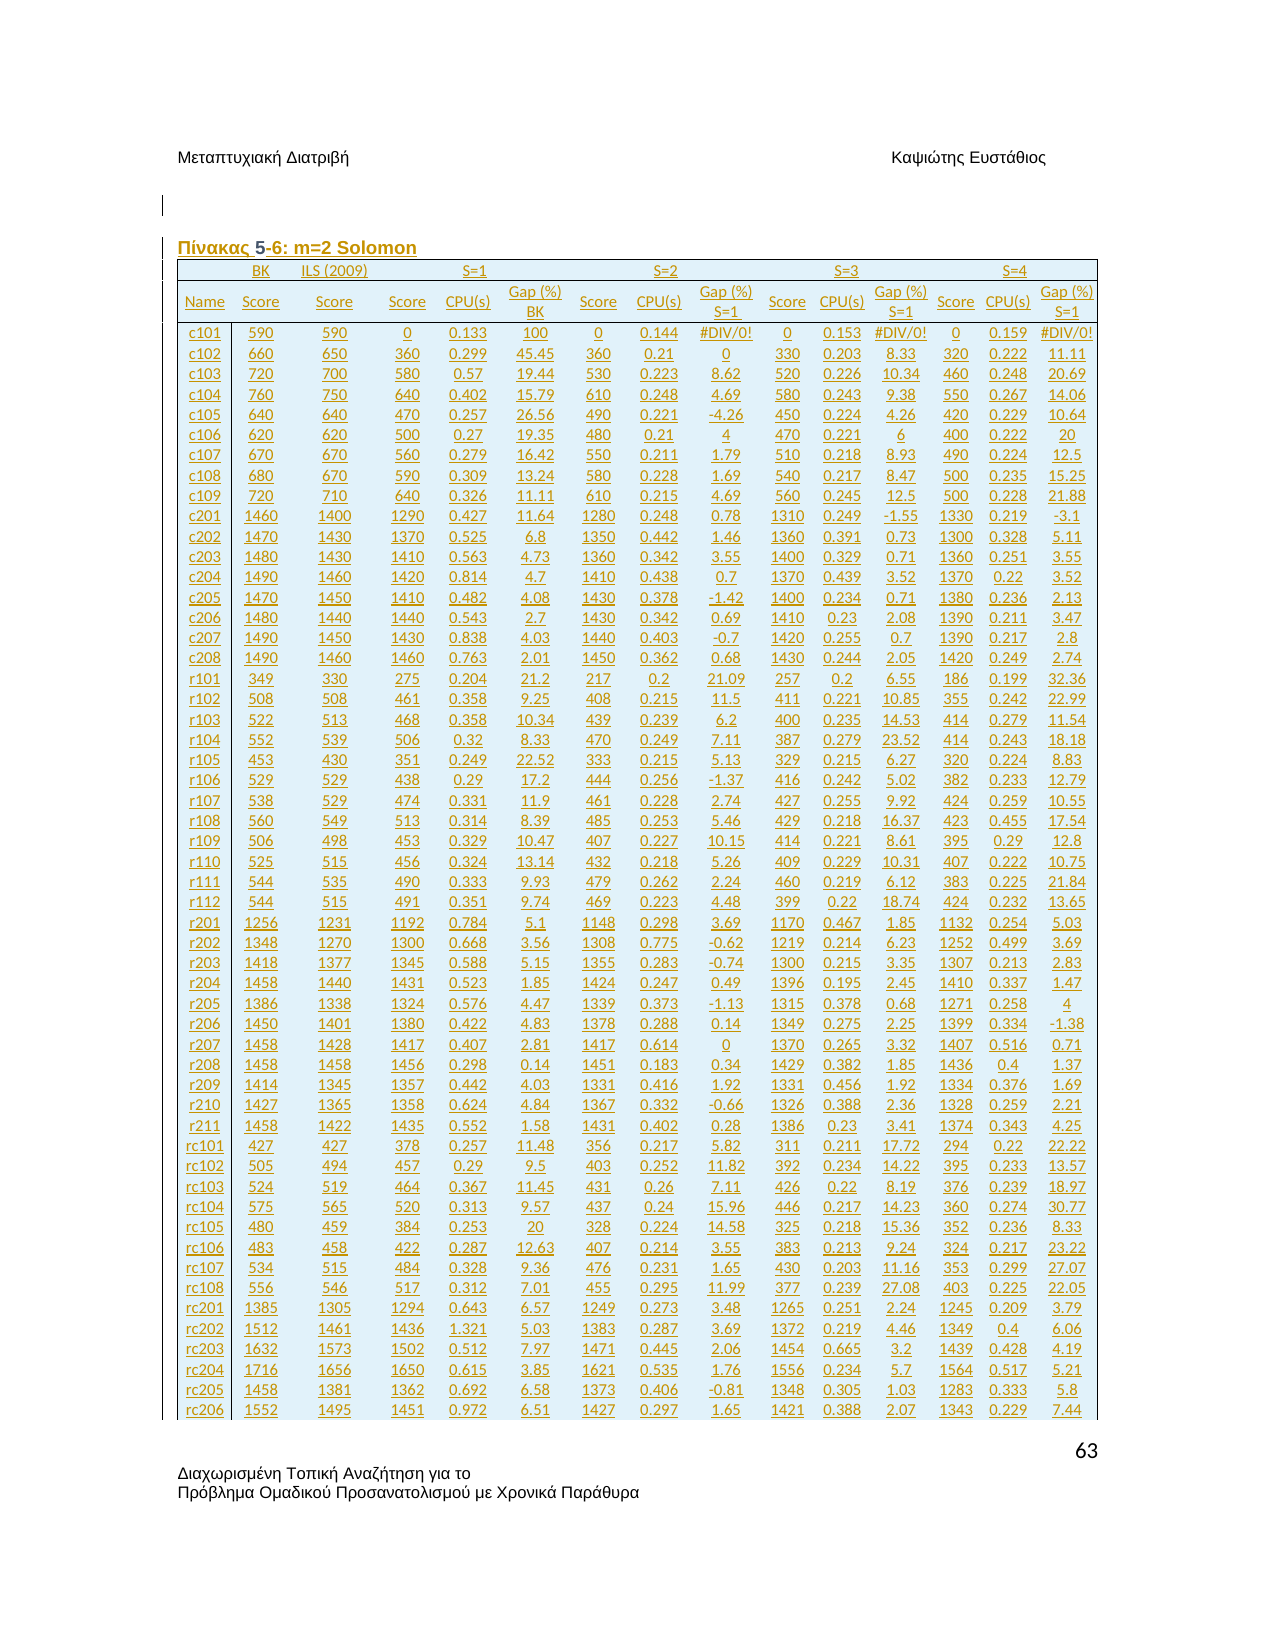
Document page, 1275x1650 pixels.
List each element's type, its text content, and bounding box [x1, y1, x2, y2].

text 5 [177, 237, 1098, 259]
